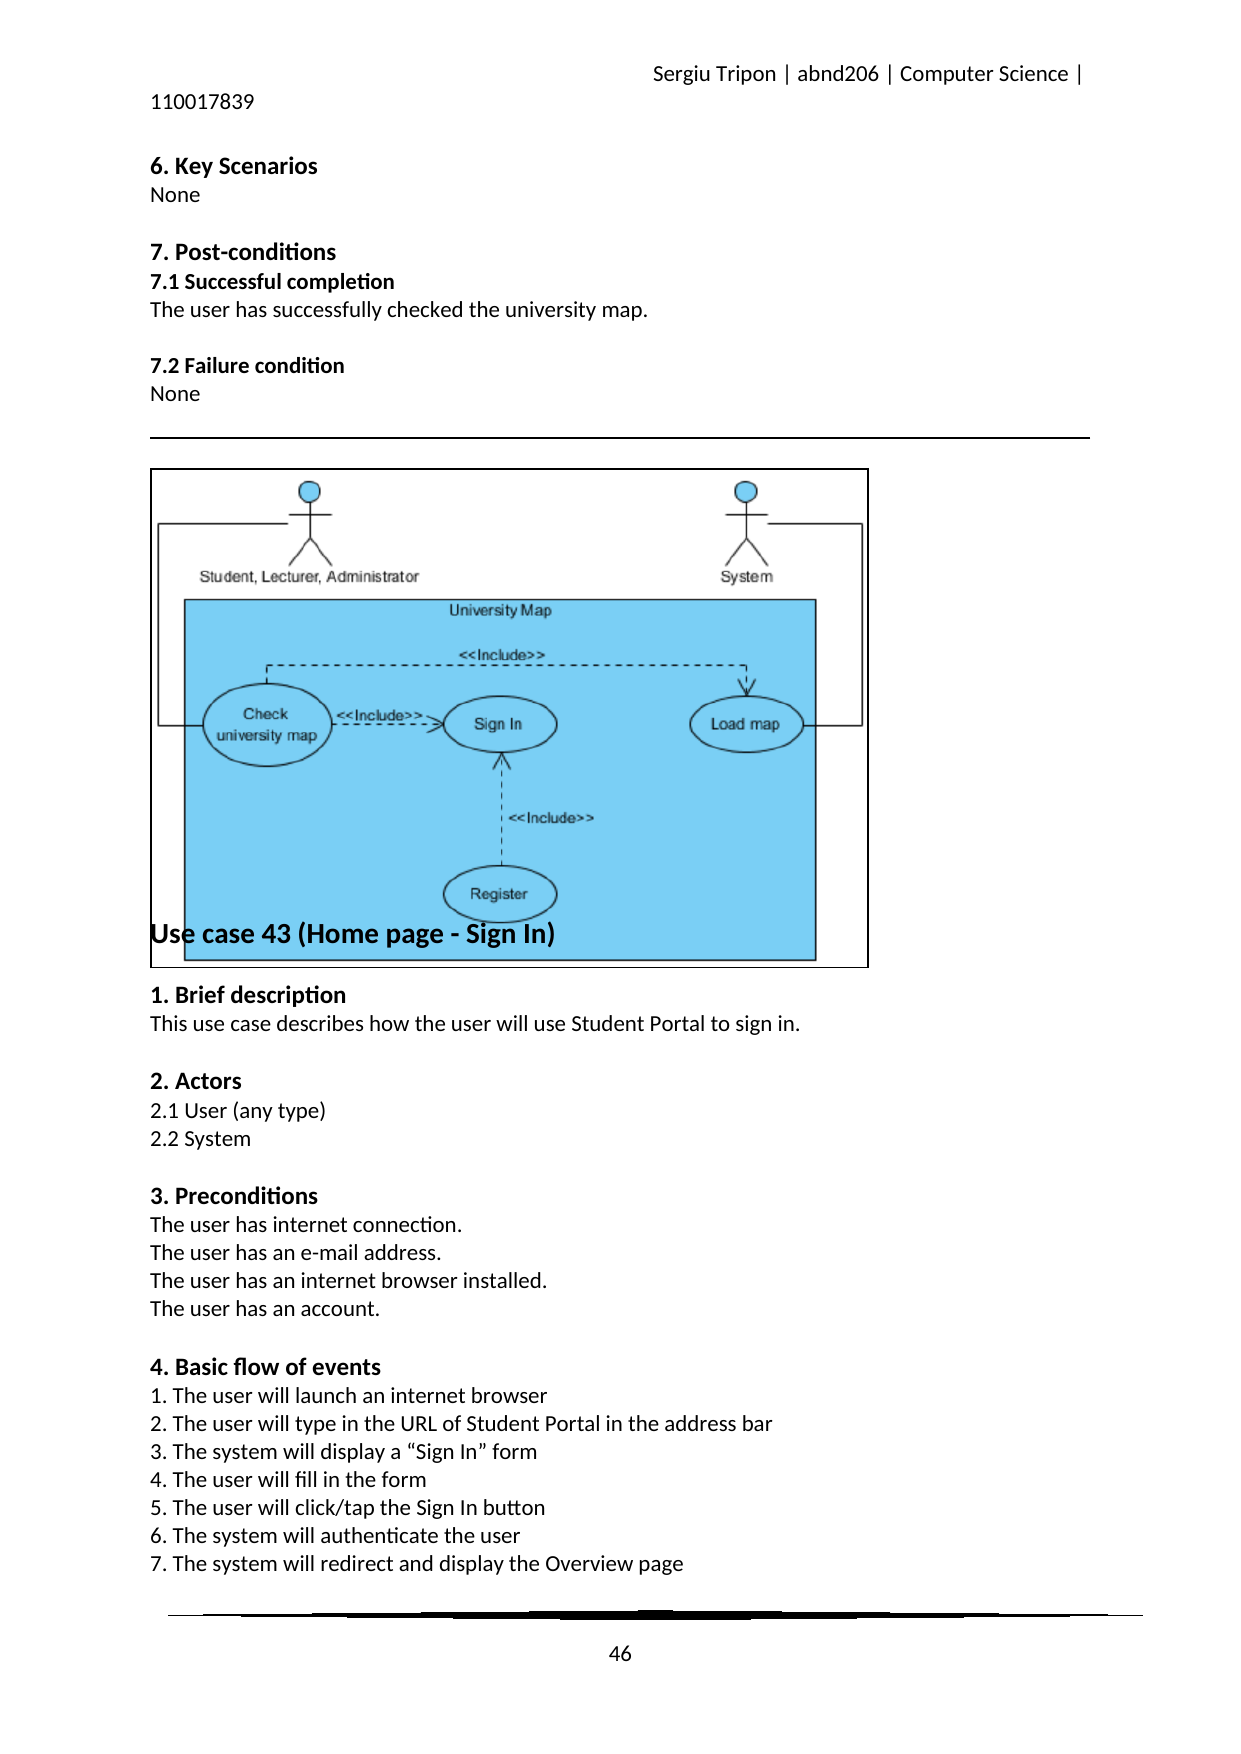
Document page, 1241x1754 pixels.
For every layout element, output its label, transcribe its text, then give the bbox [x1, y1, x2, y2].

text The user has an account. [150, 1294, 1090, 1323]
text 7.1 Successful completion [150, 267, 1090, 295]
text The user has successfully checked the university map. [150, 295, 1090, 323]
text 4. The user will fill in the form [150, 1465, 1090, 1493]
text 2.1 User (any type) [150, 1096, 1090, 1124]
text 2. Actors [150, 1065, 1090, 1096]
picture [152, 470, 867, 915]
text None [150, 379, 1090, 407]
text 3. Preconditions [150, 1180, 1090, 1211]
text 3. The system will display a “Sign In” form [150, 1437, 1090, 1465]
text 7. The system will redirect and display the Overview page [150, 1549, 1090, 1577]
text 4. Basic flow of events [150, 1351, 1090, 1381]
text Use case 43 (Home page - Sign In) [150, 915, 1090, 951]
text 6. Key Scenarios [150, 150, 1090, 181]
text 5. The user will click/tap the Sign In button [150, 1493, 1090, 1521]
text The user has an e-mail address. [150, 1238, 1090, 1267]
text 6. The system will authenticate the user [150, 1521, 1090, 1549]
text The user has an internet browser installed. [150, 1267, 1090, 1294]
text This use case describes how the user will use Student Portal to sign in. [150, 1009, 1090, 1037]
text The user has internet connection. [150, 1211, 1090, 1238]
text 1. Brief description [150, 979, 1090, 1009]
text None [150, 181, 1090, 208]
text 2. The user will type in the URL of Student Portal in the address bar [150, 1409, 1090, 1437]
picture [152, 951, 867, 967]
text 7.2 Failure condition [150, 351, 1090, 379]
text 7. Post-conditions [150, 237, 1090, 267]
text 1. The user will launch an internet browser [150, 1381, 1090, 1409]
text 2.2 System [150, 1124, 1090, 1152]
